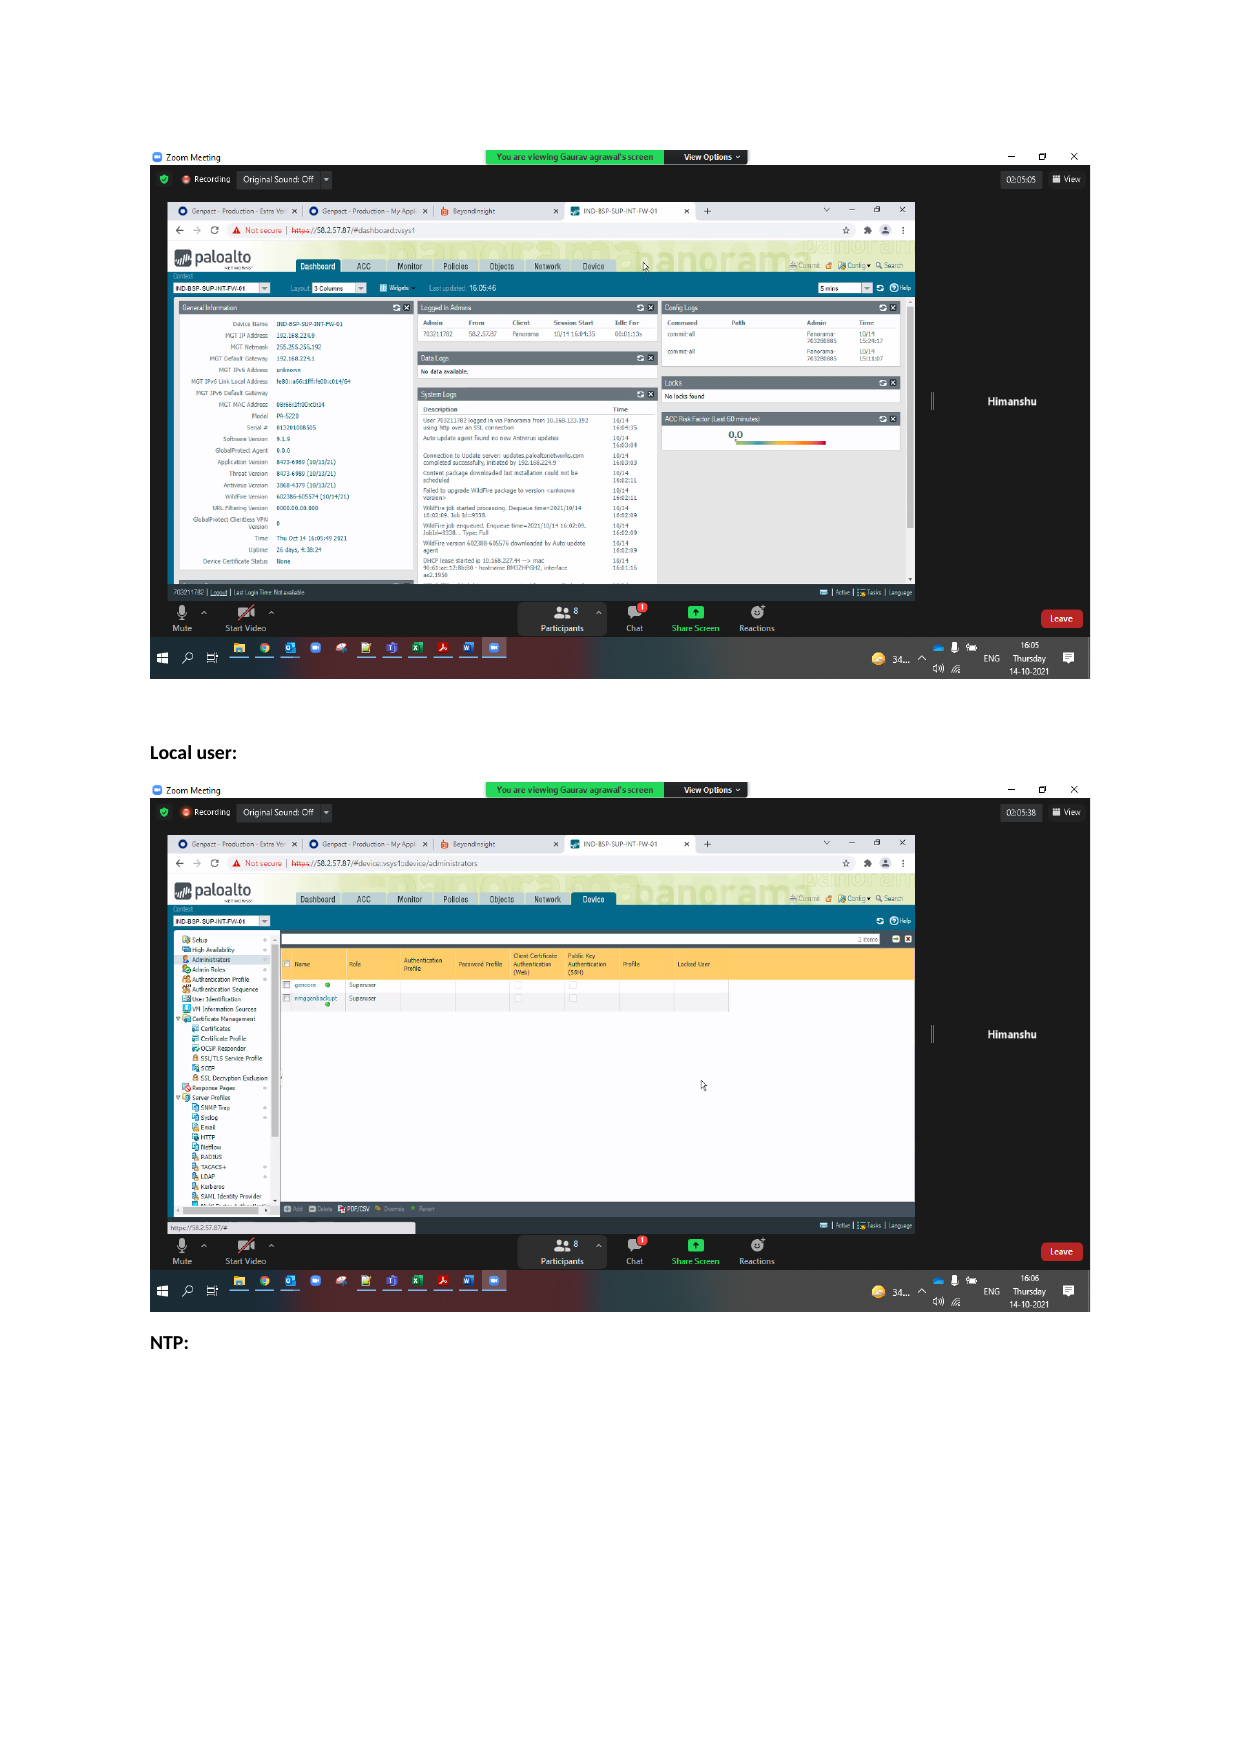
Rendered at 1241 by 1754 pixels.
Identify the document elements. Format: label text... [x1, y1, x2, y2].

picture [150, 150, 1091, 679]
picture [150, 782, 1091, 1312]
text NTP: [150, 1330, 1090, 1354]
text Local user: [150, 740, 1090, 764]
